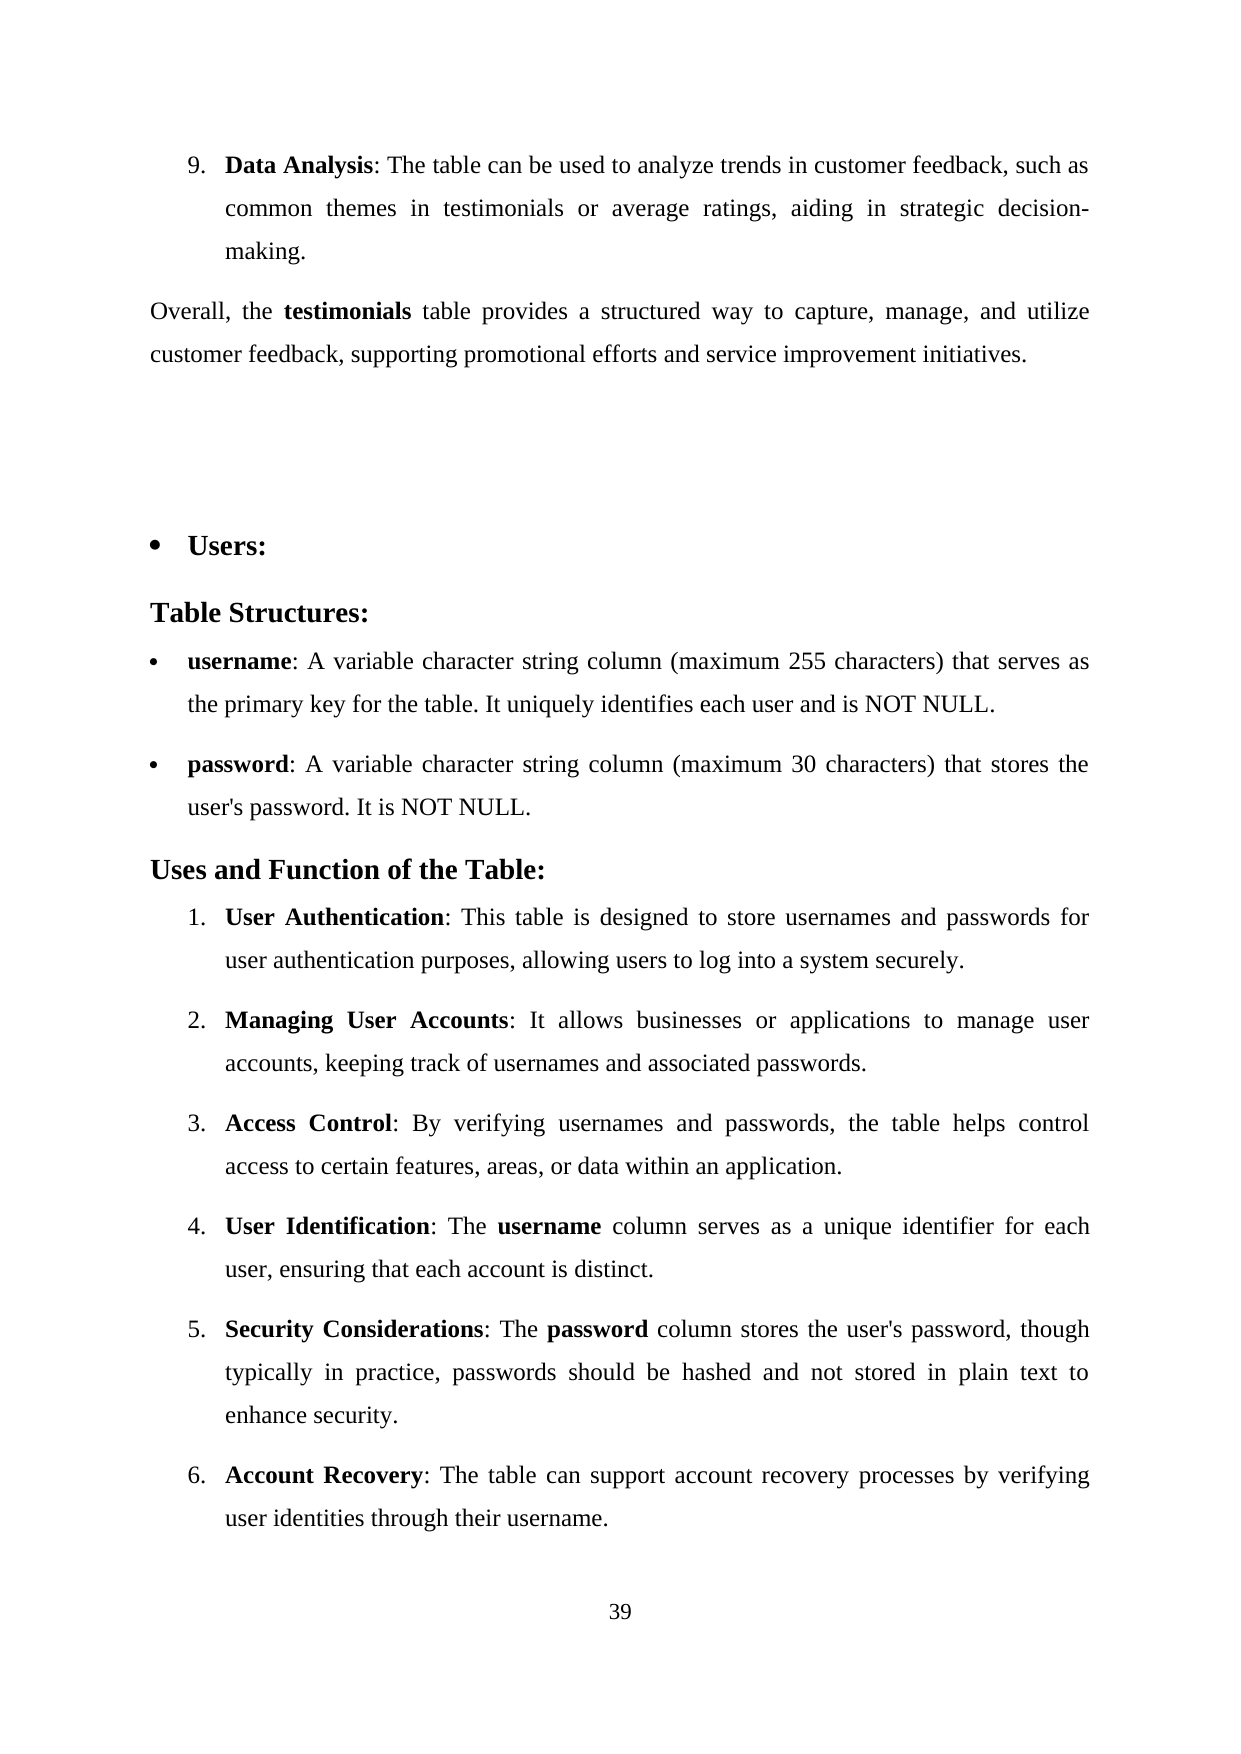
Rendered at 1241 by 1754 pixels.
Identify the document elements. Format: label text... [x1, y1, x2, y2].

list User Identification: The username column serves as a unique identifier for each user, ensuring that each account is distinct. [187, 1211, 1090, 1283]
subtitle Uses and Function of the Table: [150, 852, 1090, 885]
list Account Recovery: The table can support account recovery processes by verifying user identities through their username. [187, 1460, 1090, 1532]
text Overall, the testimonials table provides a structured way to capture, manage, and utilize customer feedback, supporting promotional efforts and service improvement initiatives. [150, 296, 1090, 368]
list Access Control: By verifying usernames and passwords, the table helps control access to certain features, areas, or data within an application. [187, 1108, 1090, 1180]
subtitle Users: [150, 528, 1090, 562]
list User Authentication: This table is designed to store usernames and passwords for user authentication purposes, allowing users to log into a system securely. [187, 902, 1090, 974]
list password: A variable character string column (maximum 30 characters) that stores the user's password. It is NOT NULL. [150, 749, 1090, 821]
list username: A variable character string column (maximum 255 characters) that serves as the primary key for the table. It uniquely identifies each user and is NOT NULL. [150, 646, 1090, 718]
list Data Analysis: The table can be used to analyze trends in customer feedback, such as common themes in testimonials or average ratings, aiding in strategic decision-making. [187, 150, 1090, 265]
list Managing User Accounts: It allows businesses or applications to manage user accounts, keeping track of usernames and associated passwords. [187, 1005, 1090, 1077]
subtitle Table Structures: [150, 596, 1090, 629]
list Security Considerations: The password column stores the user's password, though typically in practice, passwords should be hashed and not stored in plain text to enhance security. [187, 1314, 1090, 1429]
